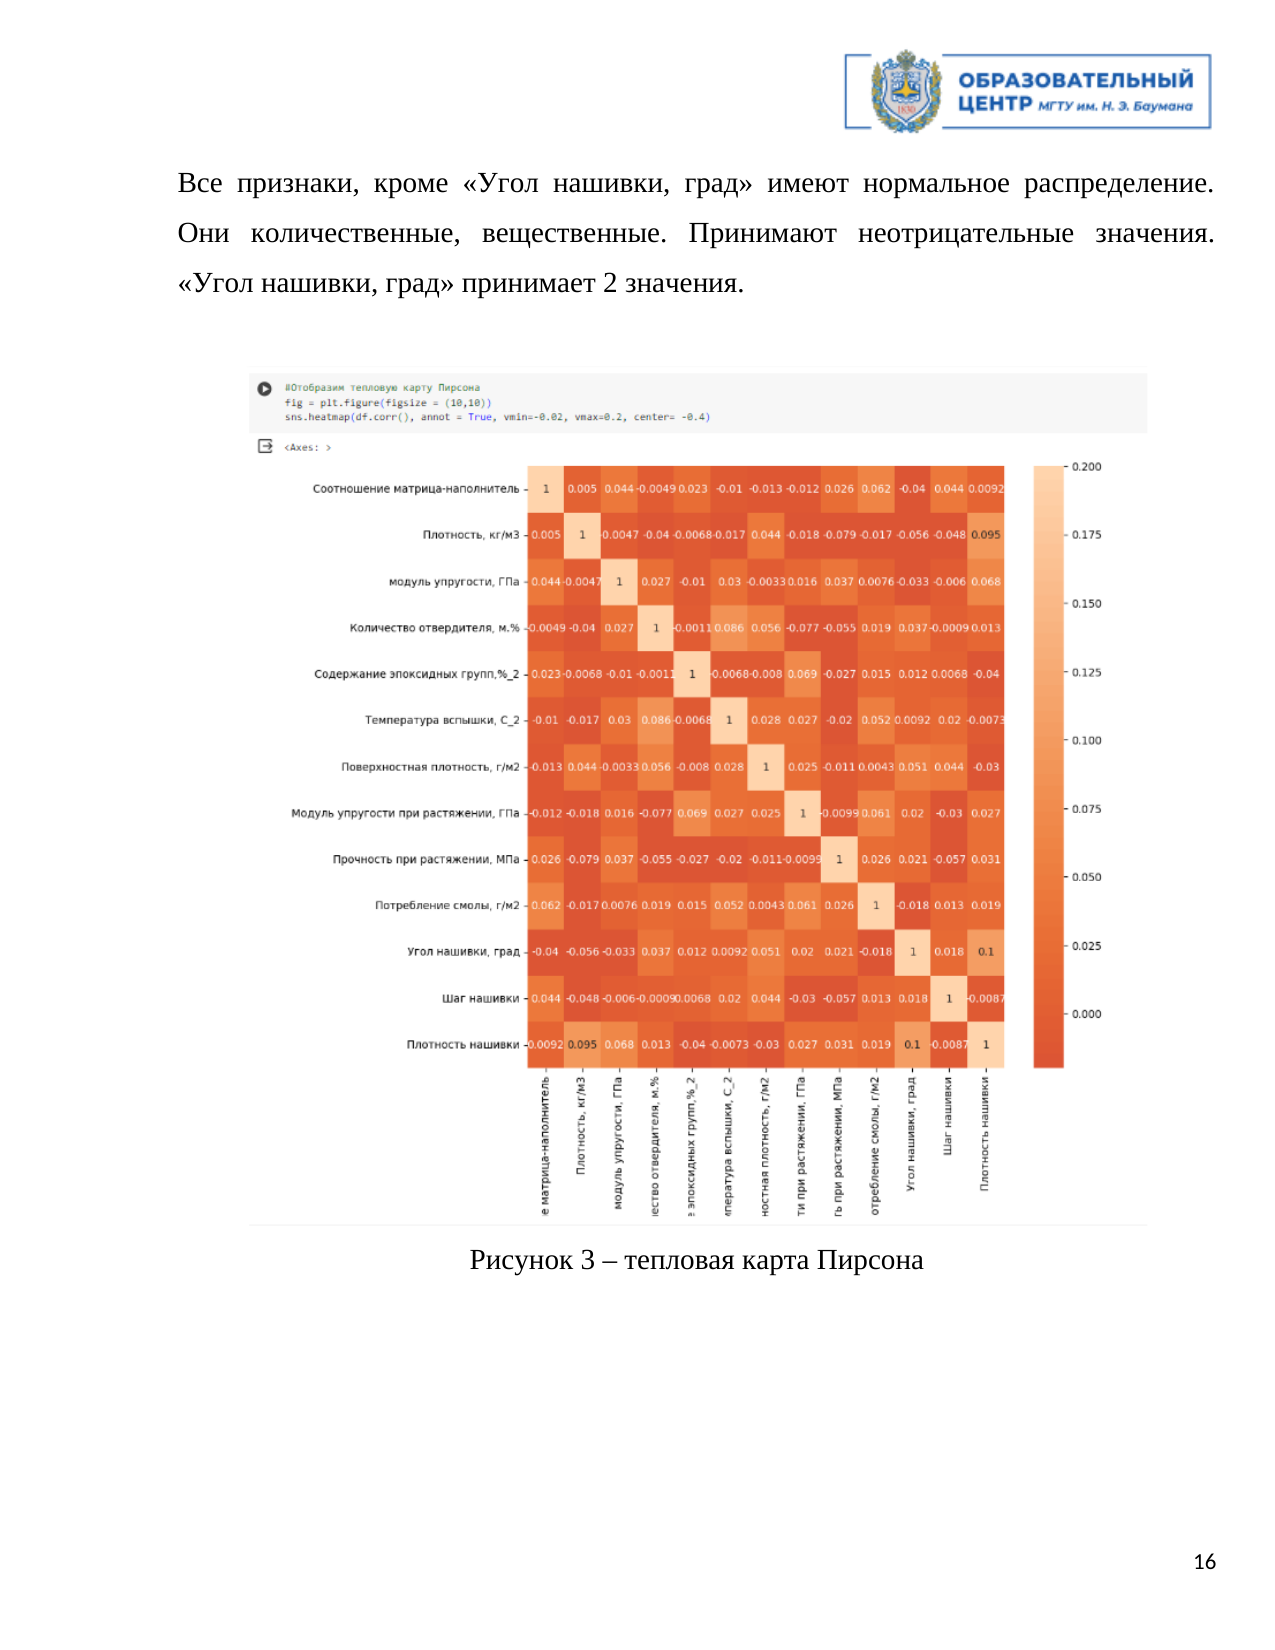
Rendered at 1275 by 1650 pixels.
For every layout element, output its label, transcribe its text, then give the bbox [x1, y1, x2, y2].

picture [814, 26, 1262, 149]
text Все признаки, кроме «Угол нашивки, град» имеют нормальное распределение. Они количественные, вещественные. Принимают неотрицательные значения. «Угол нашивки, град» принимает 2 значения. [177, 118, 1216, 299]
picture [245, 366, 1148, 1226]
